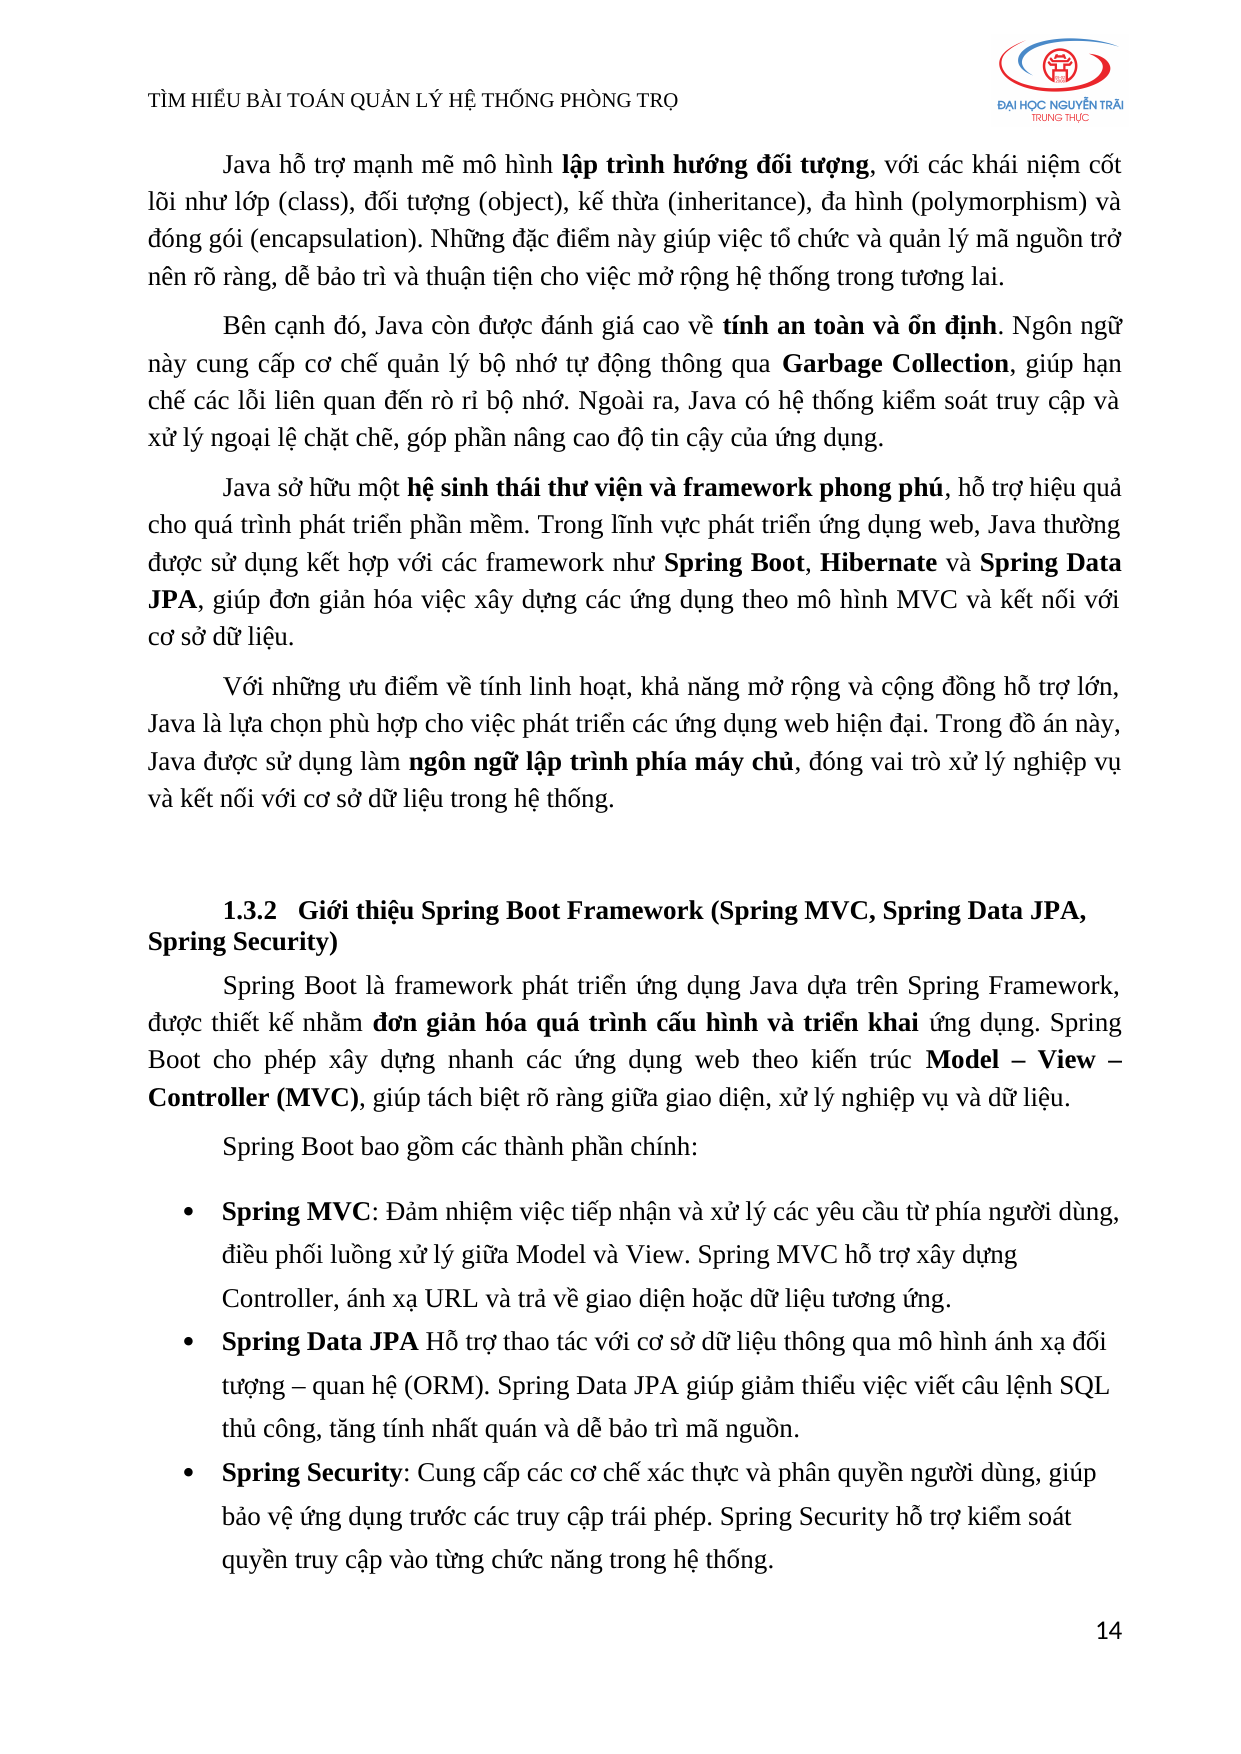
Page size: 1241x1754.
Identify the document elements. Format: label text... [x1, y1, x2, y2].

text Spring Boot là framework phát triển ứng dụng Java dựa trên Spring Framework, được thiết kế nhằm đơn giản hóa quá trình cấu hình và triển khai ứng dụng. Spring Boot cho phép xây dựng nhanh các ứng dụng web theo kiến trúc Model – View – Controller (MVC), giúp tách biệt rõ ràng giữa giao diện, xử lý nghiệp vụ và dữ liệu. [148, 969, 1122, 1112]
text Java hỗ trợ mạnh mẽ mô hình lập trình hướng đối tượng, với các khái niệm cốt lõi như lớp (class), đối tượng (object), kế thừa (inheritance), đa hình (polymorphism) và đóng gói (encapsulation). Những đặc điểm này giúp việc tổ chức và quản lý mã nguồn trở nên rõ ràng, dễ bảo trì và thuận tiện cho việc mở rộng hệ thống trong tương lai. [148, 148, 1122, 291]
text Java sở hữu một hệ sinh thái thư viện và framework phong phú, hỗ trợ hiệu quả cho quá trình phát triển phần mềm. Trong lĩnh vực phát triển ứng dụng web, Java thường được sử dụng kết hợp với các framework như Spring Boot, Hibernate và Spring Data JPA, giúp đơn giản hóa việc xây dựng các ứng dụng theo mô hình MVC và kết nối với cơ sở dữ liệu. [148, 471, 1122, 651]
text Bên cạnh đó, Java còn được đánh giá cao về tính an toàn và ổn định. Ngôn ngữ này cung cấp cơ chế quản lý bộ nhớ tự động thông qua Garbage Collection, giúp hạn chế các lỗi liên quan đến rò rỉ bộ nhớ. Ngoài ra, Java có hệ thống kiểm soát truy cập và xử lý ngoại lệ chặt chẽ, góp phần nâng cao độ tin cậy của ứng dụng. [148, 309, 1122, 452]
text Spring Boot bao gồm các thành phần chính: [222, 1130, 1122, 1162]
list Spring Security: Cung cấp các cơ chế xác thực và phân quyền người dùng, giúp bảo vệ ứng dụng trước các truy cập trái phép. Spring Security hỗ trợ kiểm soát quyền truy cập vào từng chức năng trong hệ thống. [184, 1456, 1122, 1574]
list Spring Data JPA Hỗ trợ thao tác với cơ sở dữ liệu thông qua mô hình ánh xạ đối tượng – quan hệ (ORM). Spring Data JPA giúp giảm thiểu việc viết câu lệnh SQL thủ công, tăng tính nhất quán và dễ bảo trì mã nguồn. [184, 1325, 1122, 1444]
subtitle 1.3.2 Giới thiệu Spring Boot Framework (Spring MVC, Spring Data JPA, Spring Security) [148, 894, 1122, 956]
text Với những ưu điểm về tính linh hoạt, khả năng mở rộng và cộng đồng hỗ trợ lớn, Java là lựa chọn phù hợp cho việc phát triển các ứng dụng web hiện đại. Trong đồ án này, Java được sử dụng làm ngôn ngữ lập trình phía máy chủ, đóng vai trò xử lý nghiệp vụ và kết nối với cơ sở dữ liệu trong hệ thống. [148, 670, 1122, 813]
picture [991, 34, 1129, 127]
list Spring MVC: Đảm nhiệm việc tiếp nhận và xử lý các yêu cầu từ phía người dùng, điều phối luồng xử lý giữa Model và View. Spring MVC hỗ trợ xây dựng Controller, ánh xạ URL và trả về giao diện hoặc dữ liệu tương ứng. [184, 1195, 1122, 1313]
